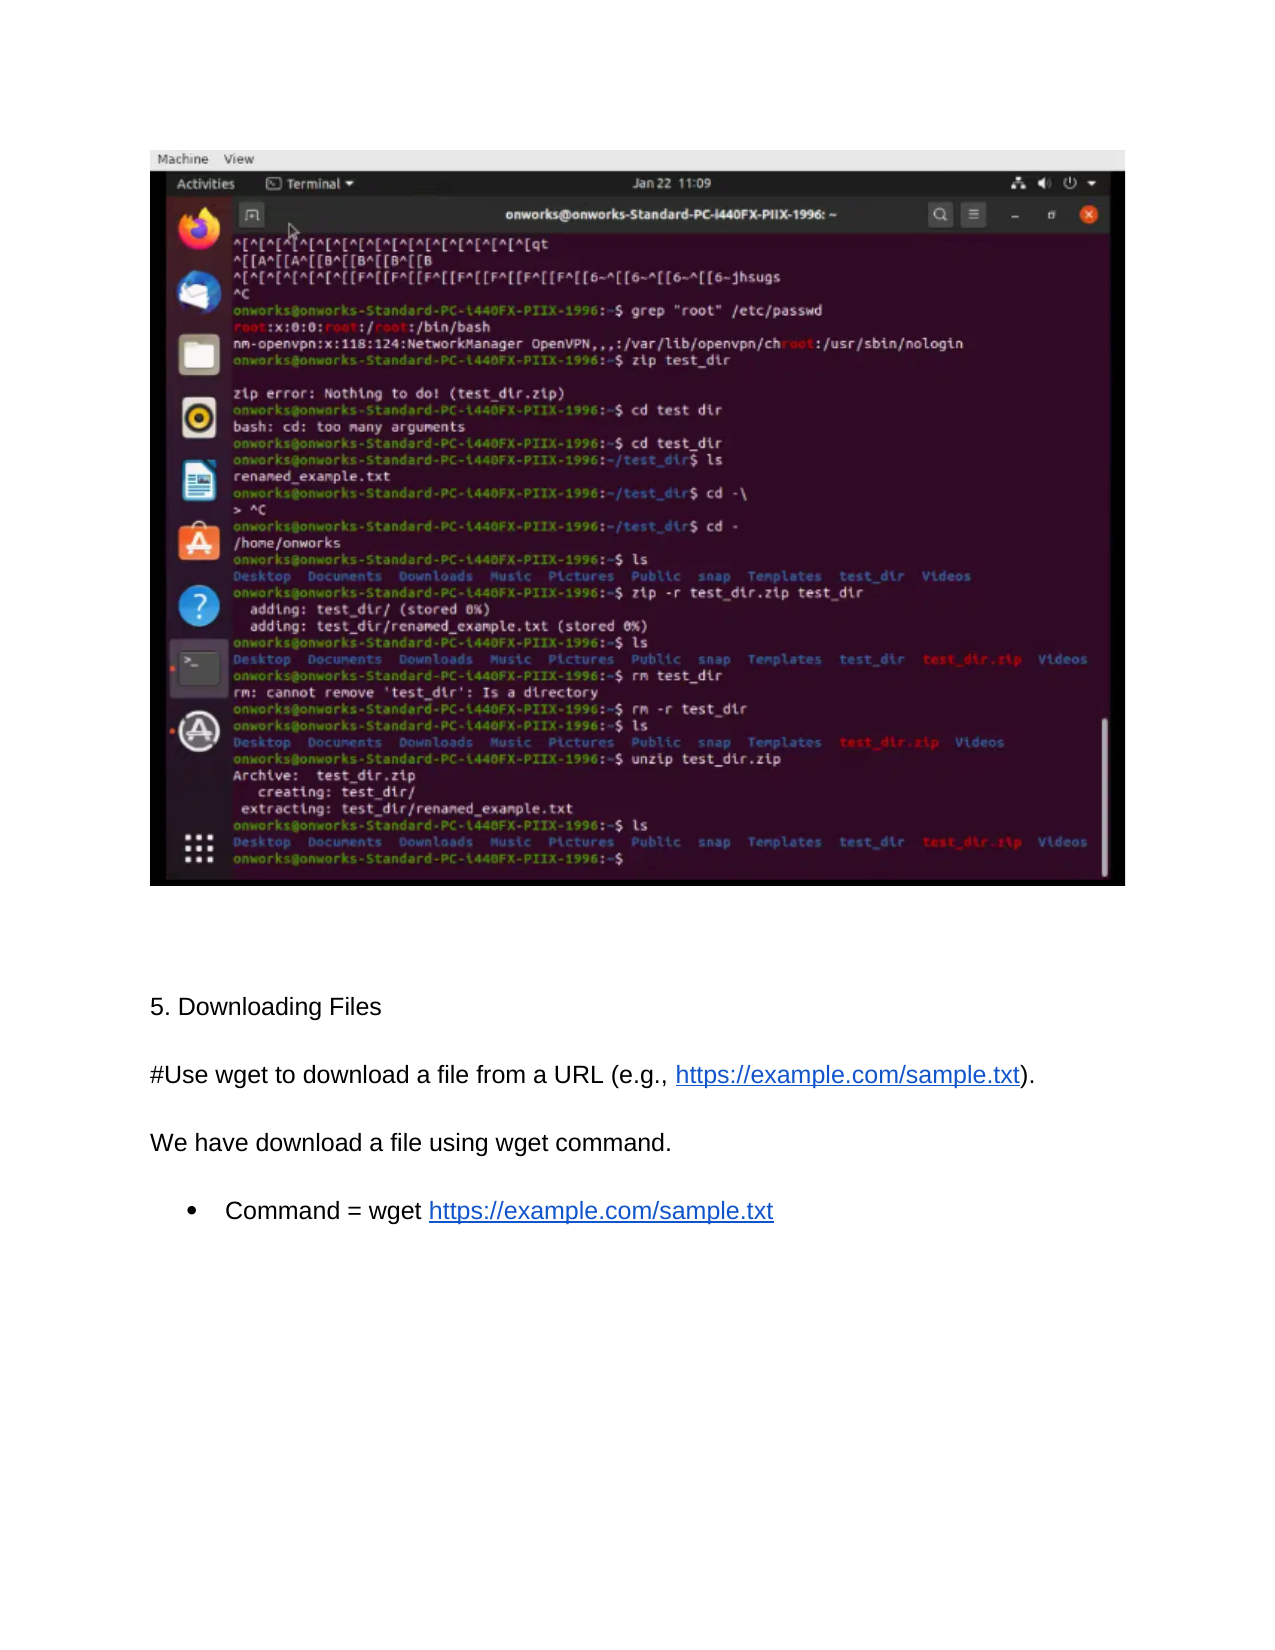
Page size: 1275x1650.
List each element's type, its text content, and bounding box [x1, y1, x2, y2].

text 5. Downloading Files [150, 992, 1125, 1021]
text We have download a file using wget command. [150, 1128, 1125, 1157]
picture [150, 150, 1125, 886]
list Command = wget https://example.com/sample.txt [187, 1196, 1125, 1225]
text #Use wget to download a file from a URL (e.g., https://example.com/sample.txt). [150, 1060, 1125, 1089]
